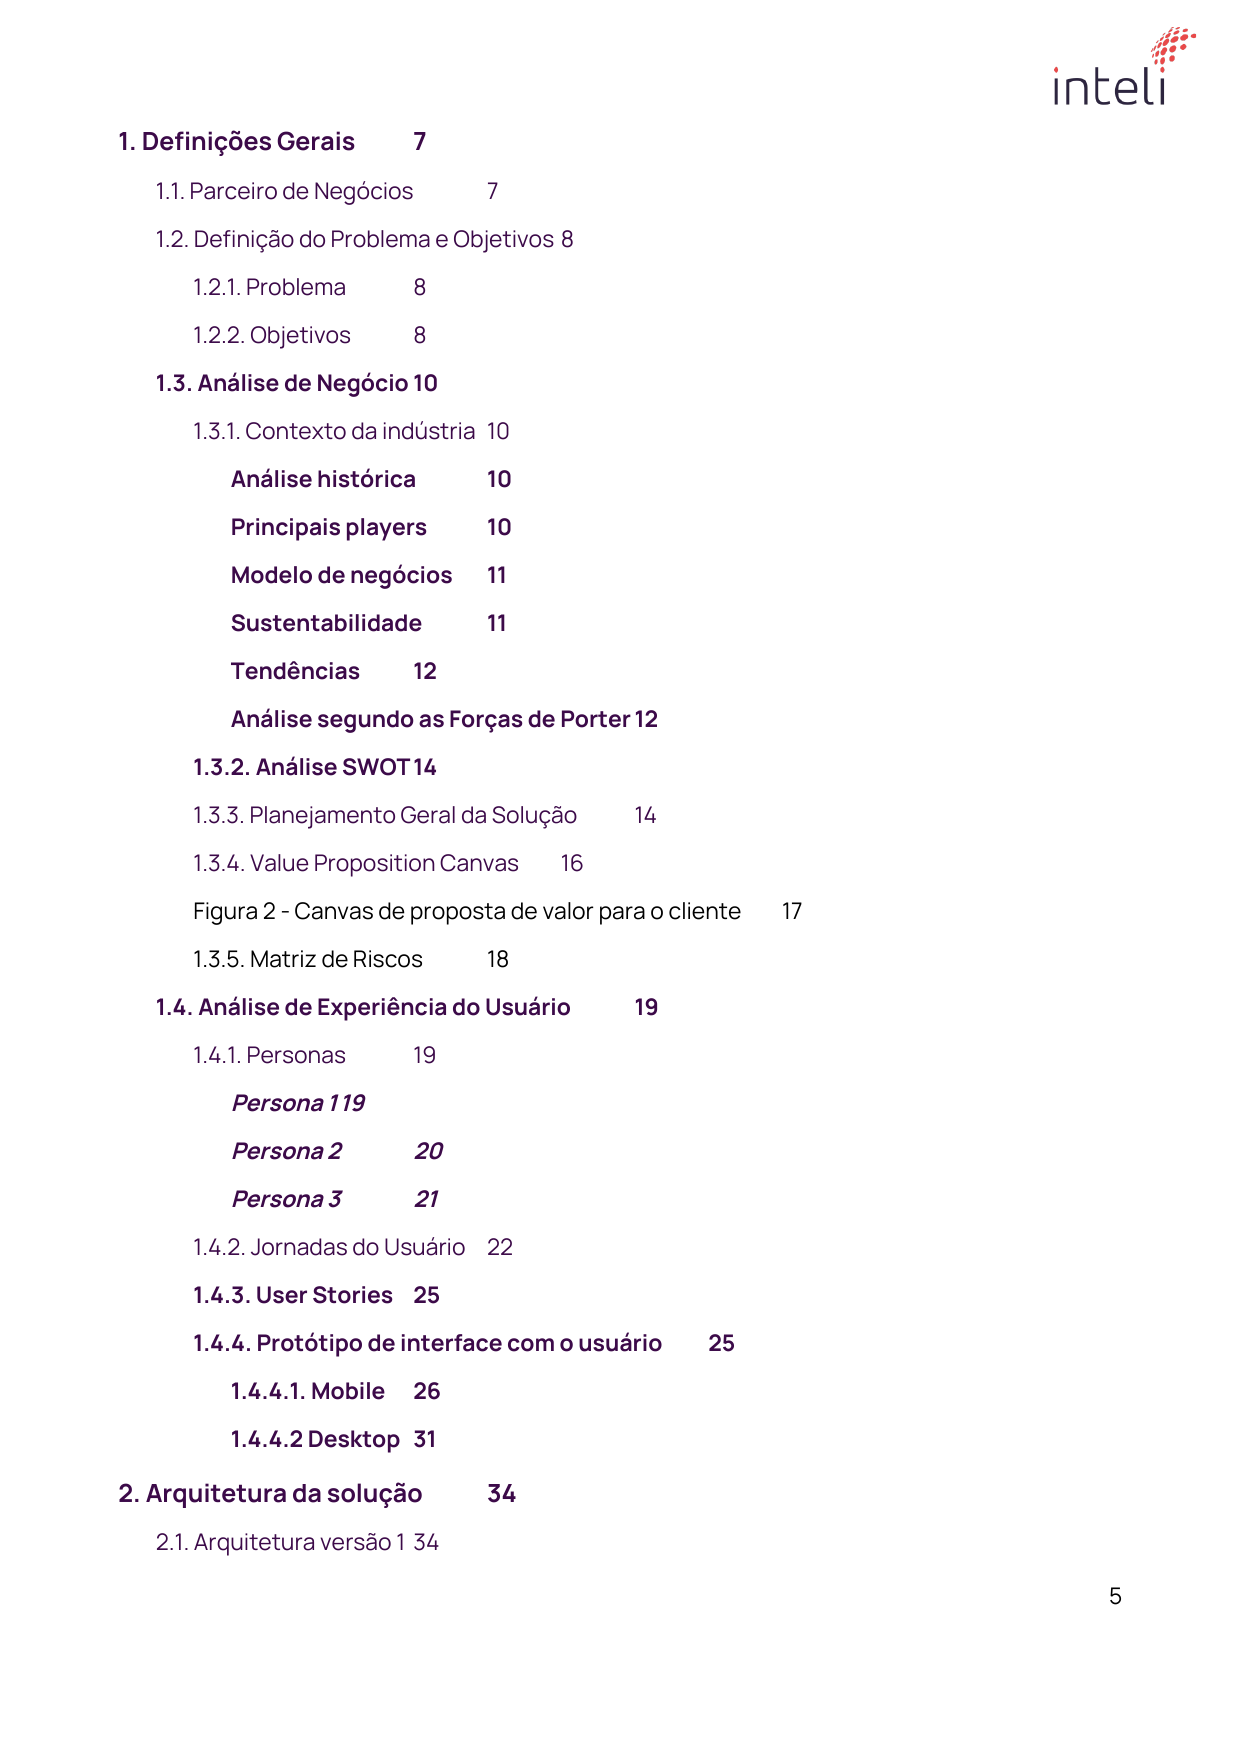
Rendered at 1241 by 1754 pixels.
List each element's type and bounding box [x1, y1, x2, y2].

picture [1054, 27, 1197, 105]
